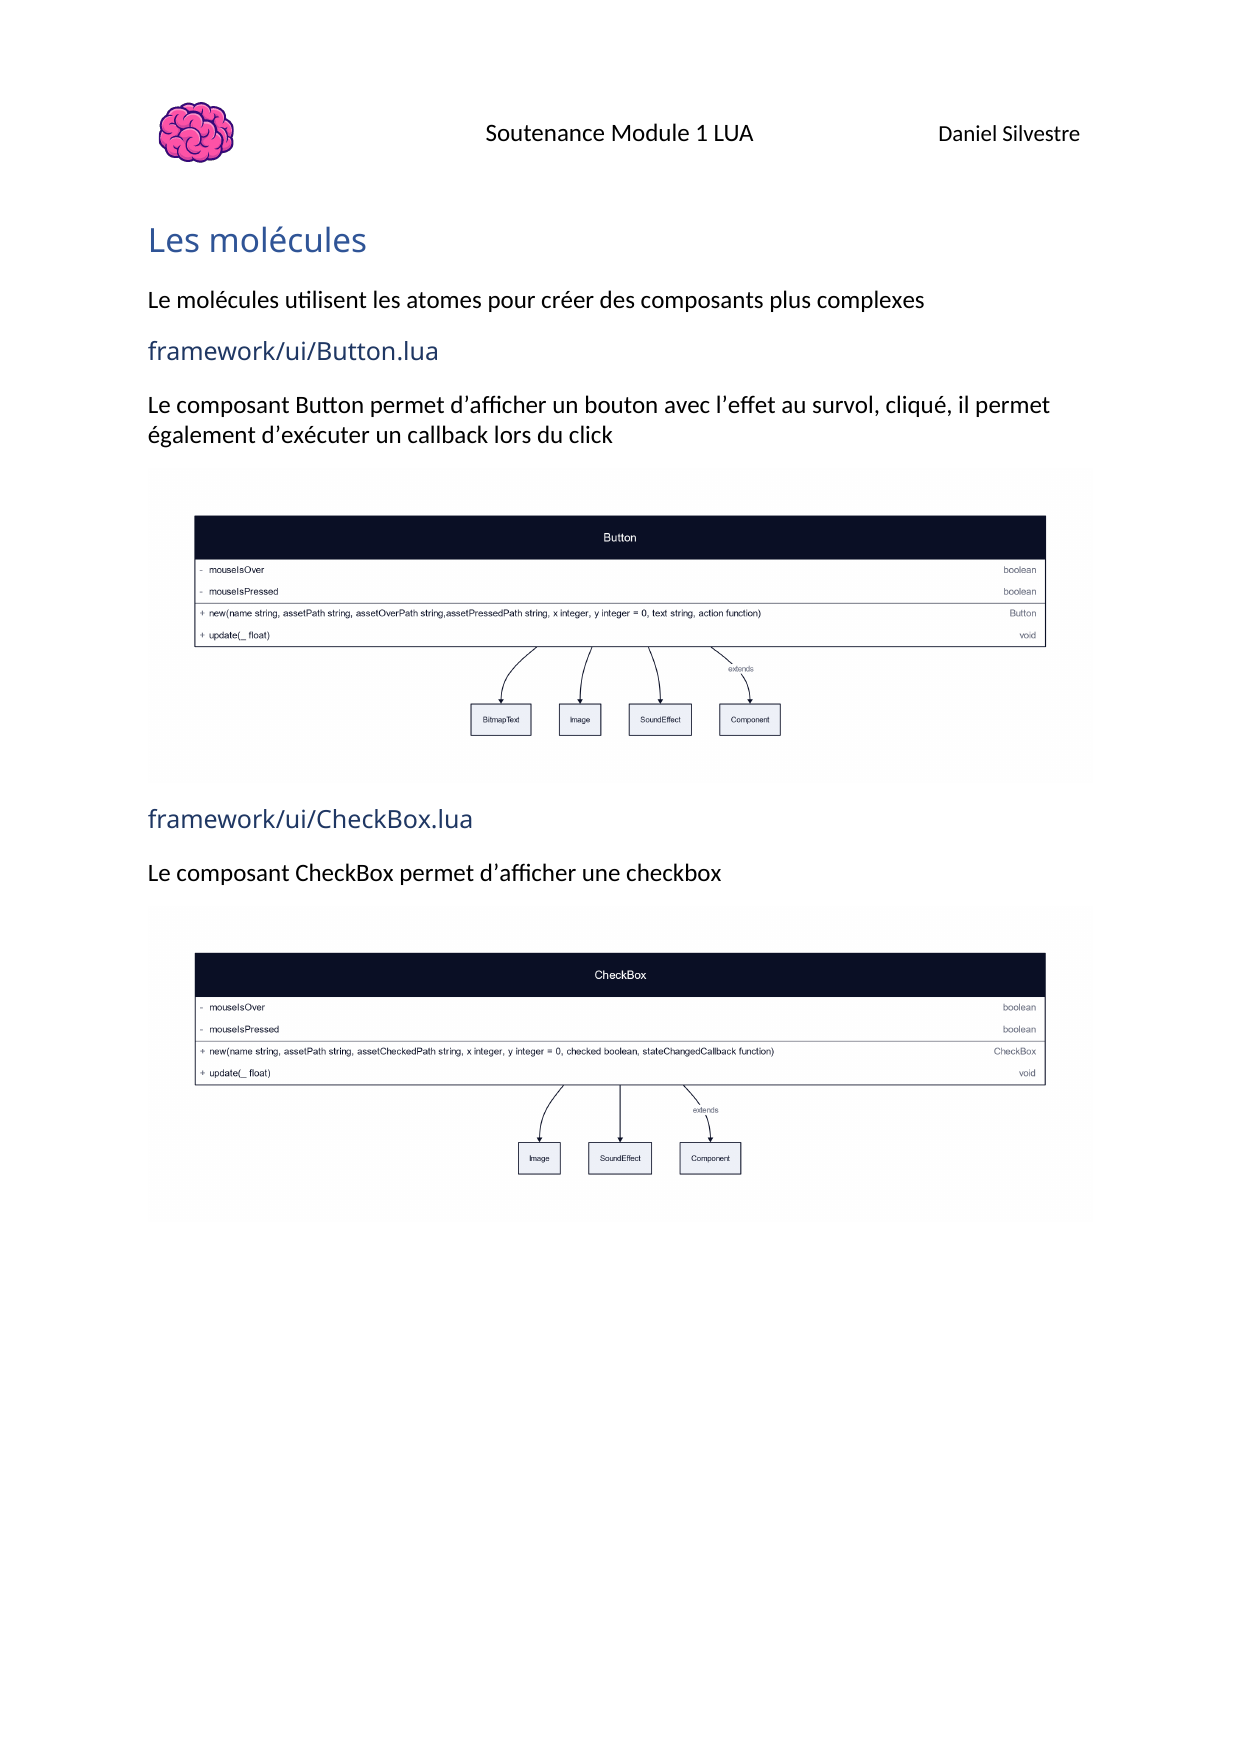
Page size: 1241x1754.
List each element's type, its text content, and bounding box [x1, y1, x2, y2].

picture [147, 906, 1093, 1222]
subtitle Les molécules [148, 217, 1093, 262]
subtitle framework/ui/CheckBox.lua [148, 801, 1093, 835]
text Le composant CheckBox permet d’afficher une checkbox [148, 857, 1093, 887]
picture [158, 101, 234, 164]
picture [147, 468, 1093, 783]
text Le molécules utilisent les atomes pour créer des composants plus complexes [148, 284, 1093, 315]
subtitle framework/ui/Button.lua [148, 334, 1093, 368]
text Le composant Button permet d’afficher un bouton avec l’effet au survol, cliqué, il permet également d’exécuter un callback lors du click [148, 389, 1093, 450]
